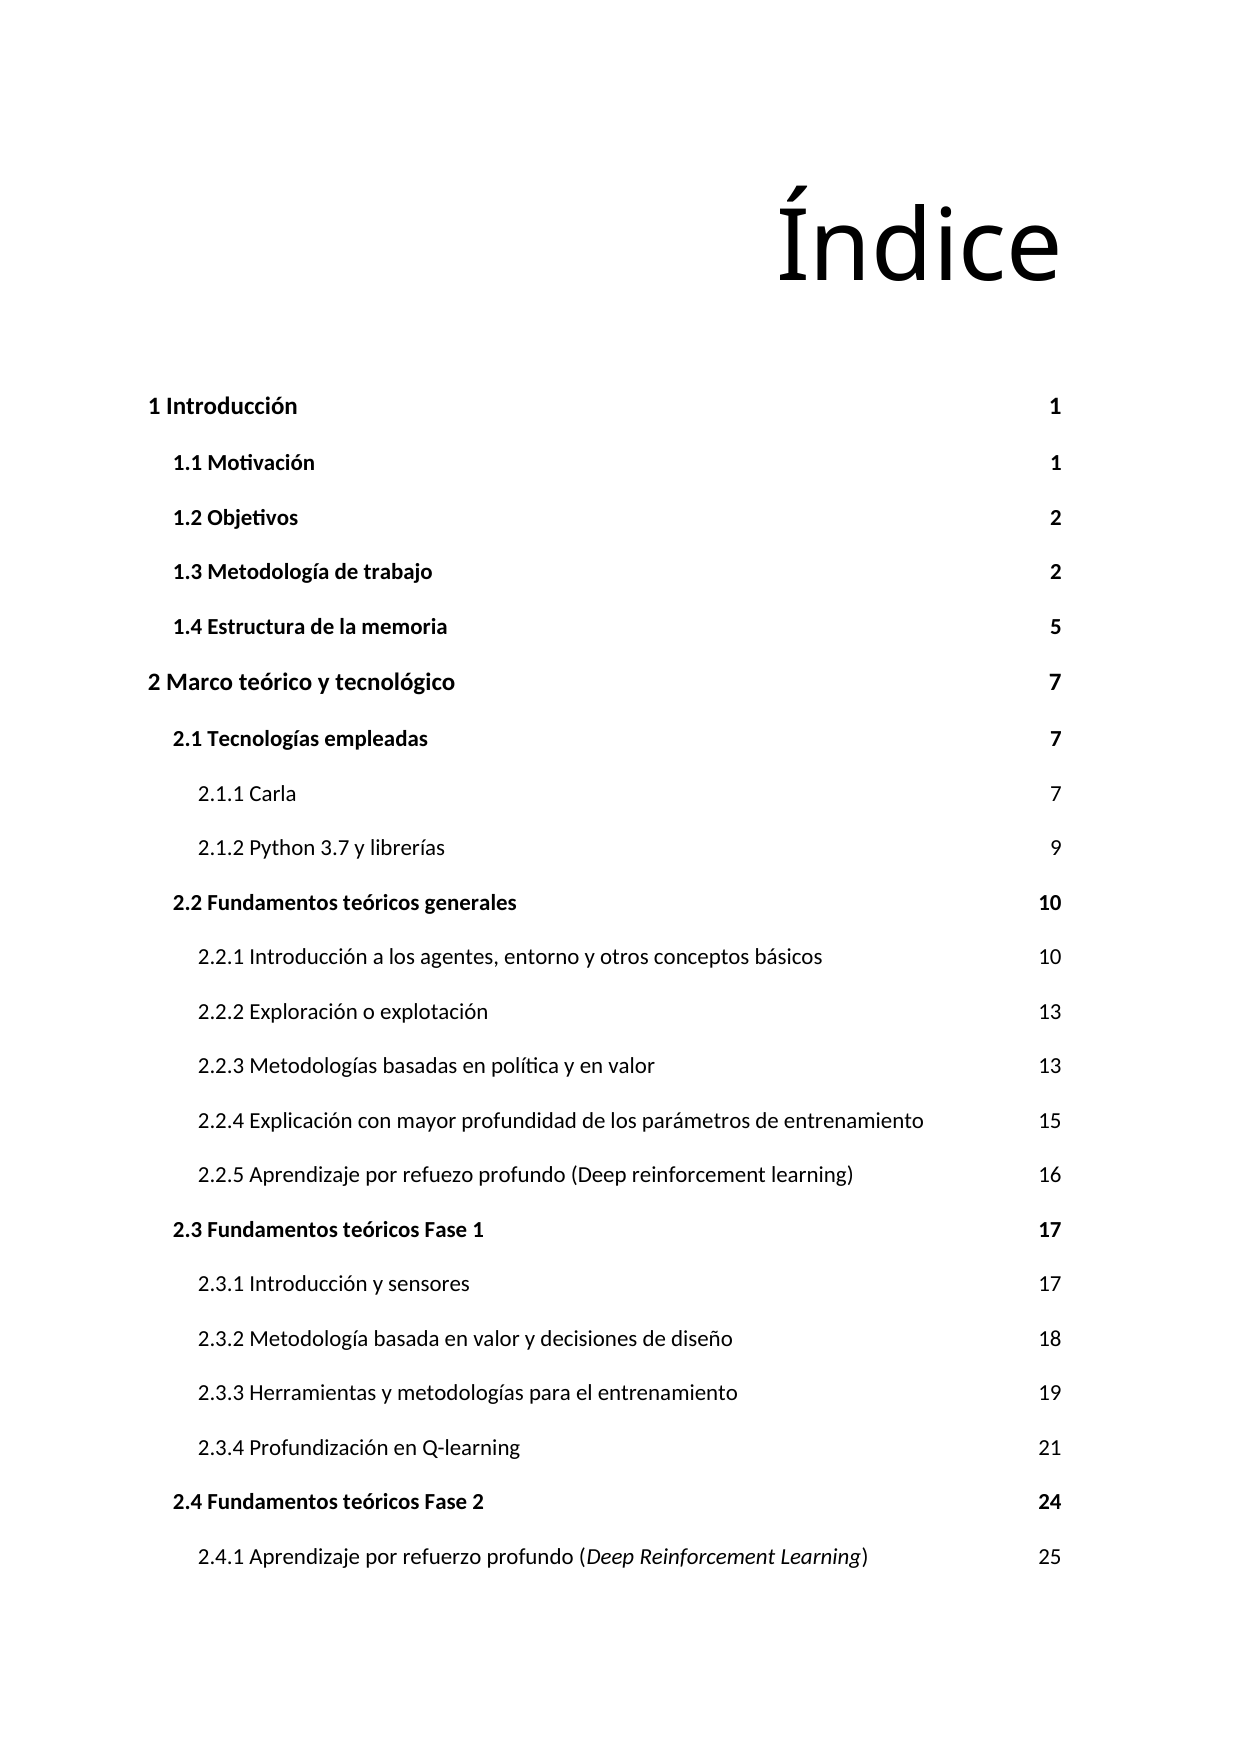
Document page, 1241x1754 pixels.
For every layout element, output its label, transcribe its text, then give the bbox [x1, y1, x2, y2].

text 1.1 Motivación 1 [173, 448, 1063, 476]
text 2.3 Fundamentos teóricos Fase 1 17 [173, 1215, 1063, 1243]
text 2 Marco teórico y tecnológico 7 [148, 666, 1063, 697]
text 2.2.5 Aprendizaje por refuezo profundo (Deep reinforcement learning) 16 [198, 1160, 1063, 1188]
text 2.3.3 Herramientas y metodologías para el entrenamiento 19 [198, 1378, 1063, 1406]
text 2.1 Tecnologías empleadas 7 [173, 724, 1063, 753]
text 2.3.4 Profundización en Q-learning 21 [198, 1433, 1063, 1461]
text 1.3 Metodología de trabajo 2 [173, 557, 1063, 585]
text 2.2.1 Introducción a los agentes, entorno y otros conceptos básicos 10 [198, 942, 1063, 971]
text 2.1.1 Carla 7 [198, 779, 1063, 807]
text 2.1.2 Python 3.7 y librerías 9 [198, 833, 1063, 862]
text 2.3.1 Introducción y sensores 17 [198, 1269, 1063, 1297]
text 2.2.4 Explicación con mayor profundidad de los parámetros de entrenamiento 15 [198, 1106, 1063, 1134]
text 2.2 Fundamentos teóricos generales 10 [173, 888, 1063, 916]
text 2.4.1 Aprendizaje por refuerzo profundo (Deep Reinforcement Learning) 25 [198, 1542, 1063, 1570]
text 2.3.2 Metodología basada en valor y decisiones de diseño 18 [198, 1324, 1063, 1352]
text 2.2.3 Metodologías basadas en política y en valor 13 [198, 1051, 1063, 1079]
text 1.4 Estructura de la memoria 5 [173, 612, 1063, 640]
text 2.2.2 Exploración o explotación 13 [198, 997, 1063, 1025]
text 1 Introducción 1 [148, 390, 1063, 421]
text 2.4 Fundamentos teóricos Fase 2 24 [173, 1487, 1063, 1515]
text Índice [148, 173, 1063, 309]
text 1.2 Objetivos 2 [173, 503, 1063, 531]
